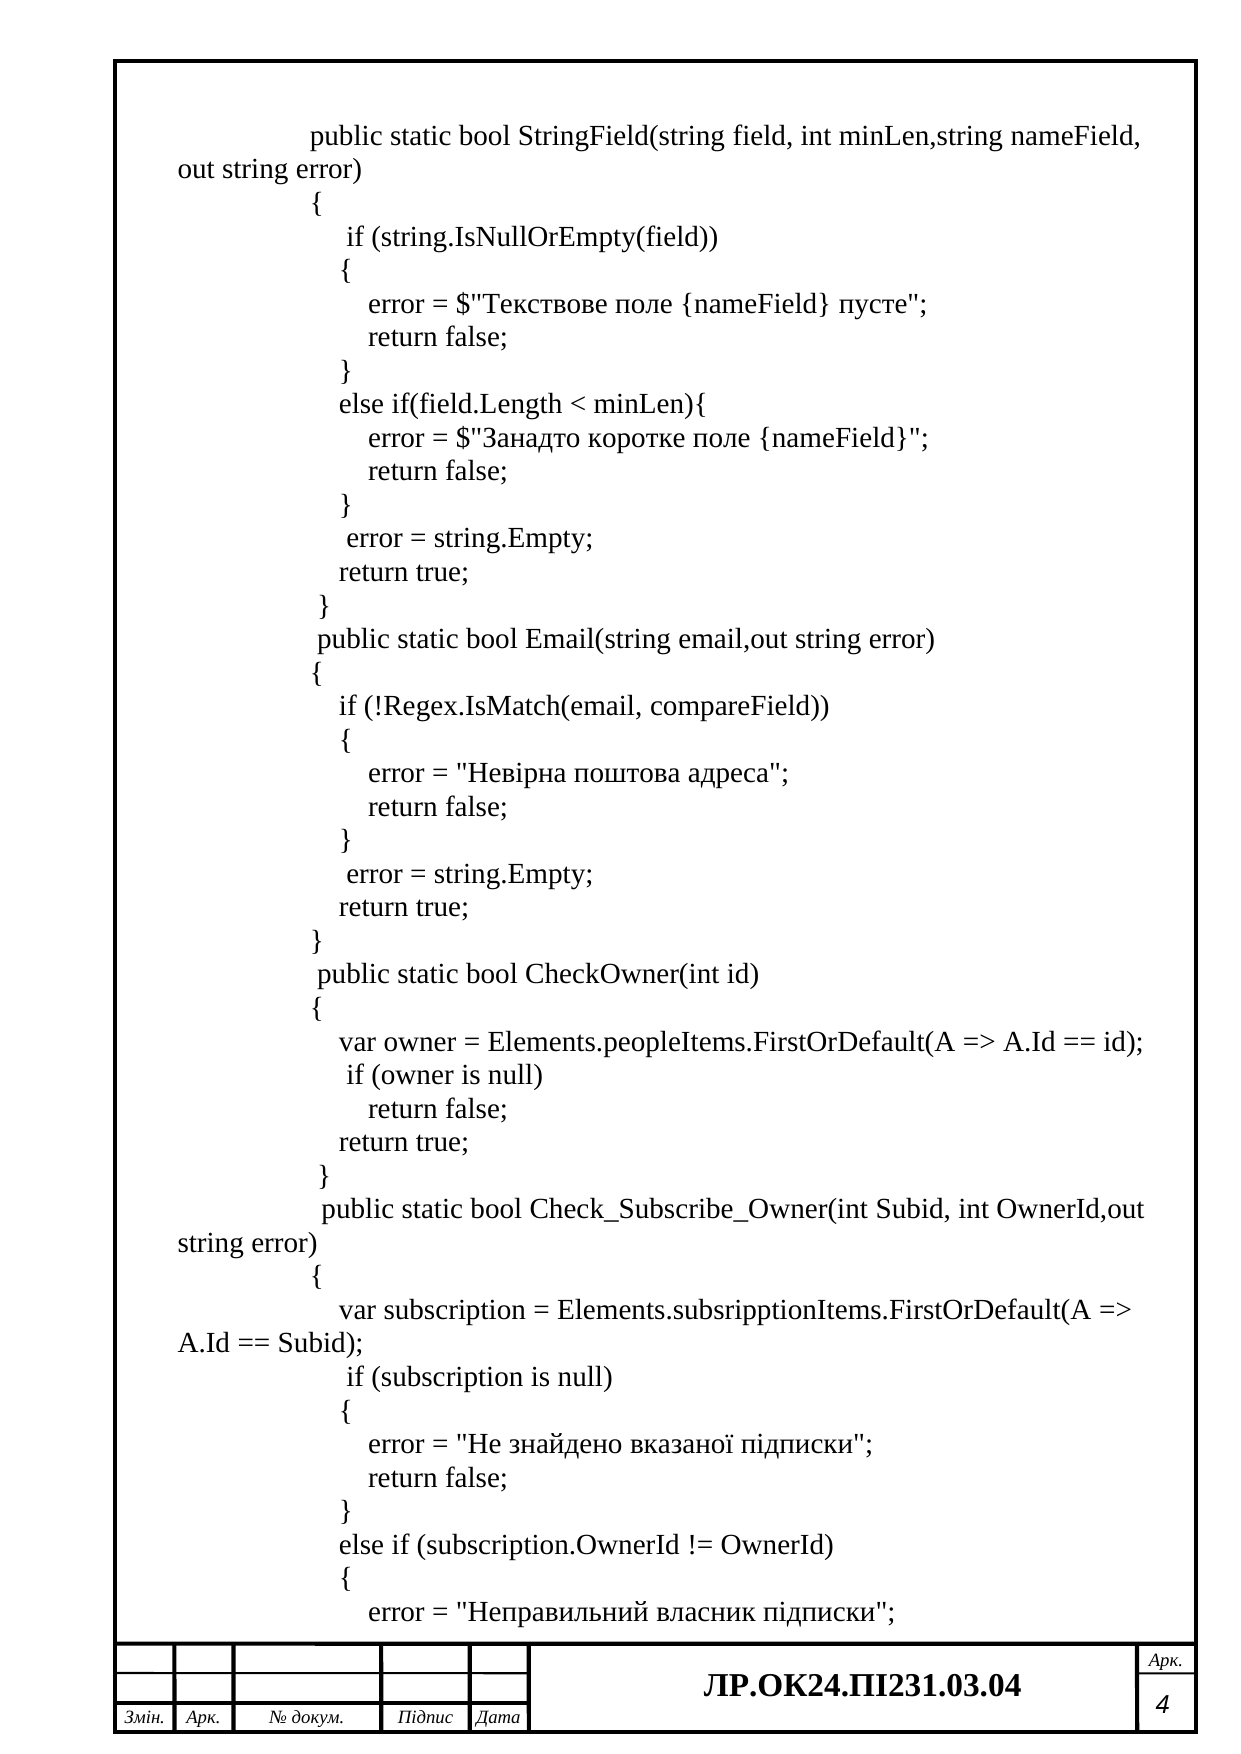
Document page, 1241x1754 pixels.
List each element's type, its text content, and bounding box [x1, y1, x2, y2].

text if (subscription is null) [177, 1359, 1152, 1393]
text return true; [177, 554, 1152, 588]
text else if (subscription.OwnerId != OwnerId) [177, 1527, 1152, 1560]
text } [177, 353, 1152, 386]
text { [177, 252, 1152, 286]
text error = string.Empty; [177, 856, 1152, 889]
text { [177, 1560, 1152, 1594]
text public static bool StringField(string field, int minLen,string nameField, out string error) [177, 118, 1152, 185]
text { [177, 722, 1152, 755]
text { [177, 1393, 1152, 1426]
text return false; [177, 453, 1152, 487]
text error = "Неправильний власник підписки"; [177, 1594, 1152, 1627]
text var subscription = Elements.subsripptionItems.FirstOrDefault(A => A.Id == Subid); [177, 1292, 1152, 1359]
text } [177, 822, 1152, 856]
text } [177, 923, 1152, 957]
text } [177, 1493, 1152, 1527]
text { [177, 1258, 1152, 1292]
text return true; [177, 1124, 1152, 1158]
text error = "Невірна поштова адреса"; [177, 755, 1152, 789]
text return false; [177, 789, 1152, 822]
text if (owner is null) [177, 1057, 1152, 1091]
text else if(field.Length < minLen){ [177, 386, 1152, 420]
text public static bool Email(string email,out string error) [177, 621, 1152, 655]
text error = "Не знайдено вказаної підписки"; [177, 1426, 1152, 1460]
text public static bool CheckOwner(int id) [177, 957, 1152, 990]
text error = string.Empty; [177, 521, 1152, 554]
text return false; [177, 1460, 1152, 1493]
text if (string.IsNullOrEmpty(field)) [177, 219, 1152, 252]
text public static bool Check_Subscribe_Owner(int Subid, int OwnerId,out string error) [177, 1191, 1152, 1258]
text return false; [177, 1091, 1152, 1124]
text return false; [177, 319, 1152, 353]
text { [177, 655, 1152, 688]
text error = $"Текствове поле {nameField} пусте"; [177, 286, 1152, 319]
text var owner = Elements.peopleItems.FirstOrDefault(A => A.Id == id); [177, 1024, 1152, 1057]
text if (!Regex.IsMatch(email, compareField)) [177, 688, 1152, 722]
text } [177, 487, 1152, 521]
text { [177, 185, 1152, 219]
text error = $"Занадто коротке поле {nameField}"; [177, 420, 1152, 453]
text } [177, 588, 1152, 621]
text } [177, 1158, 1152, 1191]
text return true; [177, 889, 1152, 923]
text { [177, 990, 1152, 1024]
